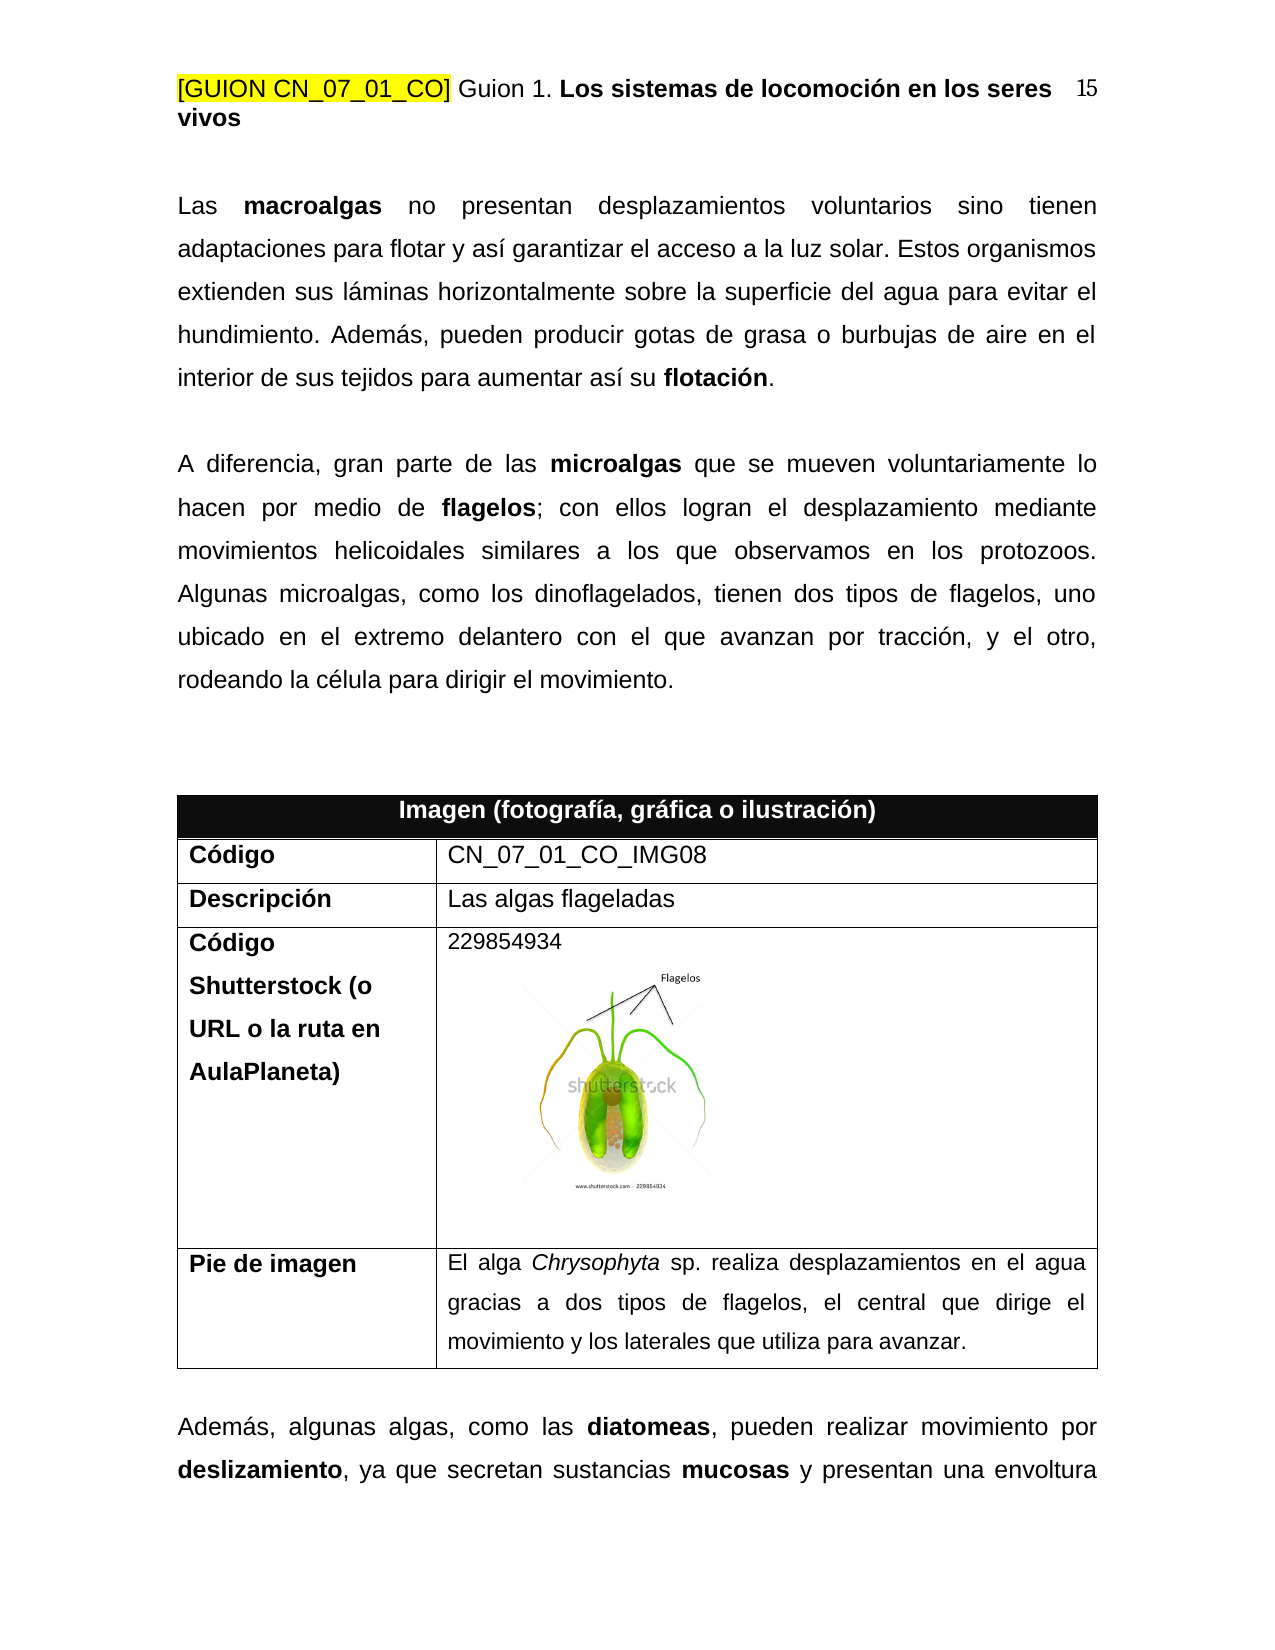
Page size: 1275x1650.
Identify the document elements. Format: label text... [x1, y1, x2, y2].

table_cell Las algas flageladas [437, 884, 1097, 927]
table_cell El alga Chrysophyta sp. realiza desplazamientos en el agua gracias a dos tipos de flagelos, el central que dirige el movimiento y los laterales que utiliza para avanzar. [437, 1249, 1097, 1368]
table_header Imagen (fotografía, gráfica o ilustración) [178, 796, 1097, 838]
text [177, 1412, 1098, 1484]
table_cell 229854934 [437, 928, 1097, 1248]
picture [522, 967, 711, 1191]
table_cell Código [178, 840, 436, 883]
table_cell Pie de imagen [178, 1249, 436, 1368]
text Las macroalgas no presentan desplazamientos voluntarios sino tienen adaptaciones para flotar y así garantizar el acceso a la luz solar. Estos organismos extienden sus láminas horizontalmente sobre la superficie del agua para evitar el hundimiento. Además, pueden producir gotas de grasa o burbujas de aire en el interior de sus tejidos para aumentar así su flotación. [177, 191, 1098, 392]
table_cell Descripción [178, 884, 436, 927]
table_cell CN_07_01_CO_IMG08 [437, 840, 1097, 883]
text A diferencia, gran parte de las microalgas que se mueven voluntariamente lo hacen por medio de flagelos; con ellos logran el desplazamiento mediante movimientos helicoidales similares a los que observamos en los protozoos. Algunas microalgas, como los dinoflagelados, tienen dos tipos de flagelos, uno ubicado en el extremo delantero con el que avanzan por tracción, y el otro, rodeando la célula para dirigir el movimiento. [177, 449, 1098, 694]
table_cell Código Shutterstock (o URL o la ruta en AulaPlaneta) [178, 928, 436, 1248]
